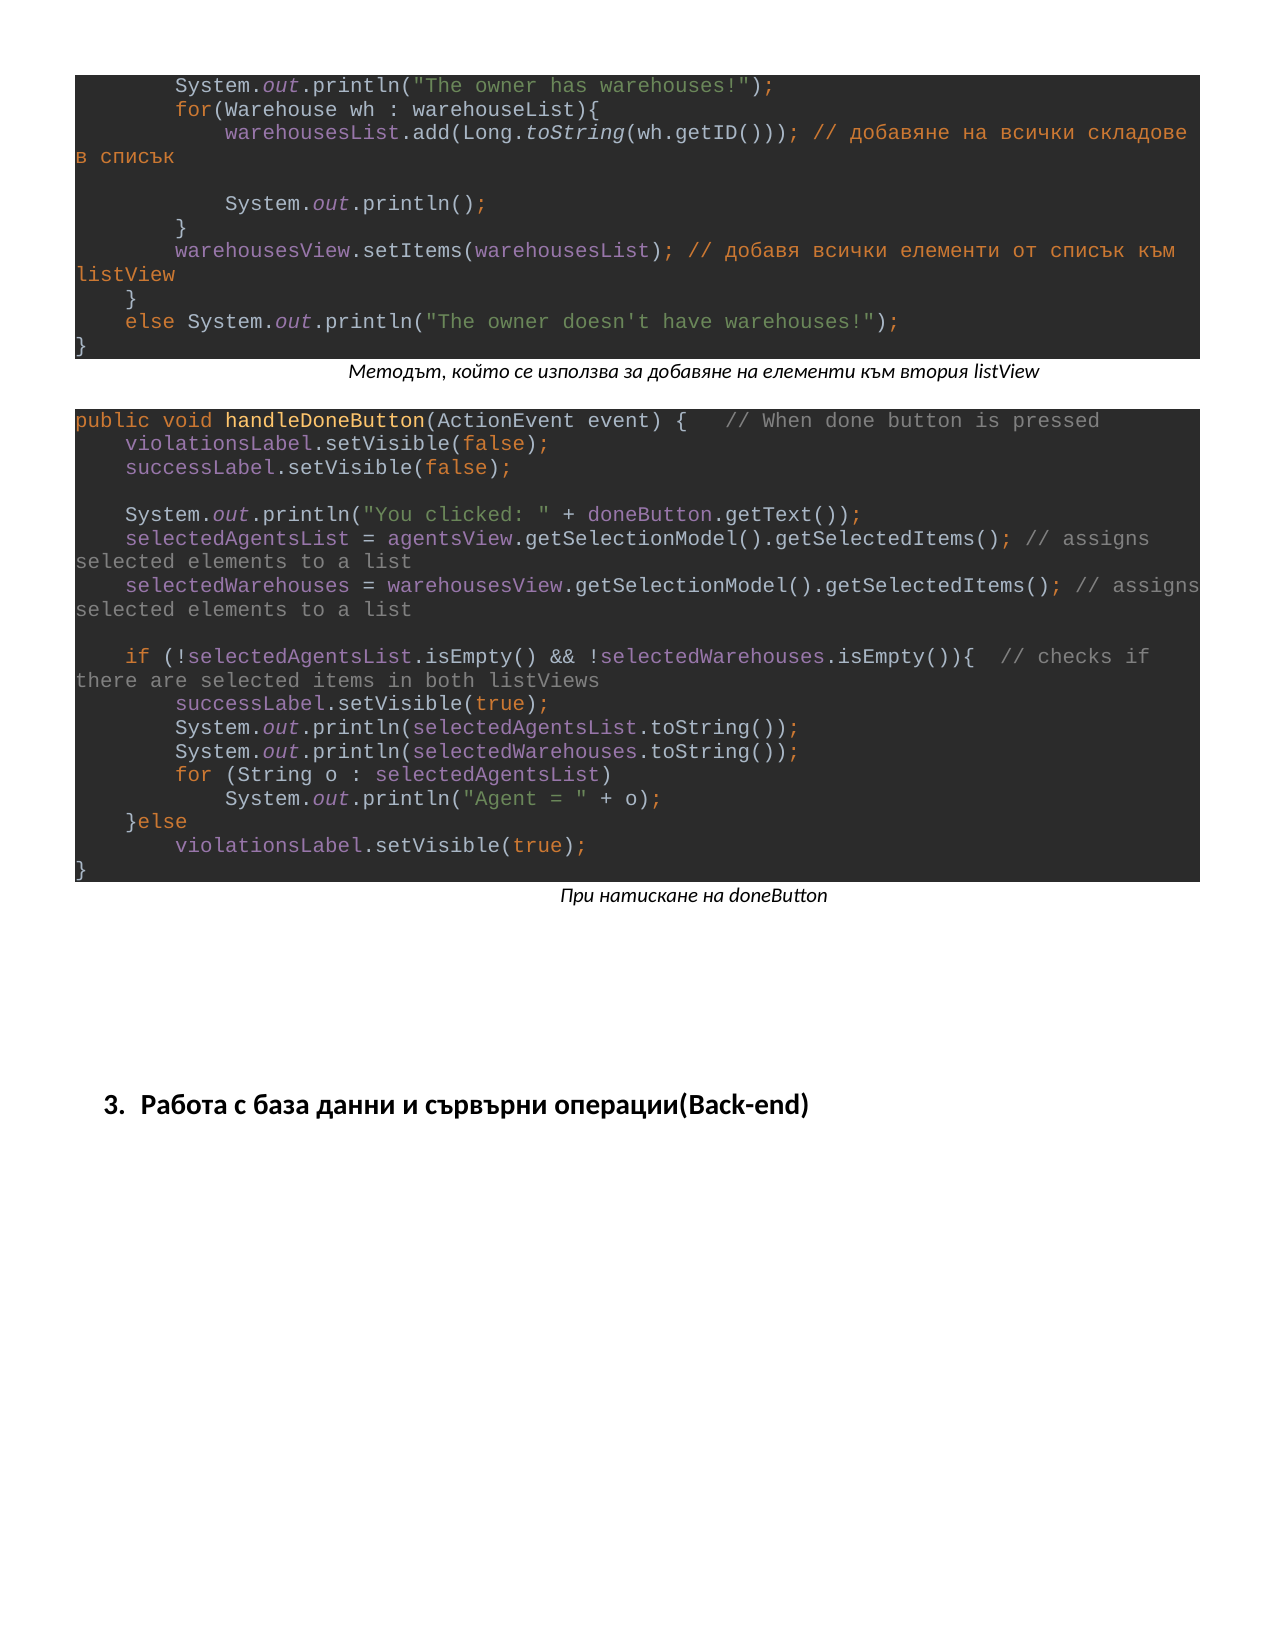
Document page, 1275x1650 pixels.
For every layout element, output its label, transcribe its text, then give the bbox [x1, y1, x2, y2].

list Работа с база данни и сървърни операции(Back-end) [103, 1086, 1200, 1122]
text Методът, който се използва за добавяне на елементи към втория listView [187, 359, 1200, 384]
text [75, 75, 1200, 359]
text При натискане на doneButton [187, 882, 1200, 908]
text public void handleDoneButton(ActionEvent event) { // When done button is pressed violationsLabel.setVisible(false); successLabel.setVisible(false); System.out.println("You clicked: " + doneButton.getText()); selectedAgentsList = agentsView.getSelectionModel().getSelectedItems(); // assigns selected elements to a list selectedWarehouses = warehousesView.getSelectionModel().getSelectedItems(); // assigns selected elements to a list if (!selectedAgentsList.isEmpty() && !selectedWarehouses.isEmpty()){ // checks if there are selected items in both listViews successLabel.setVisible(true); System.out.println(selectedAgentsList.toString()); System.out.println(selectedWarehouses.toString()); for (String o : selectedAgentsList) System.out.println("Agent = " + o); }else violationsLabel.setVisible(true); } [75, 409, 1200, 882]
